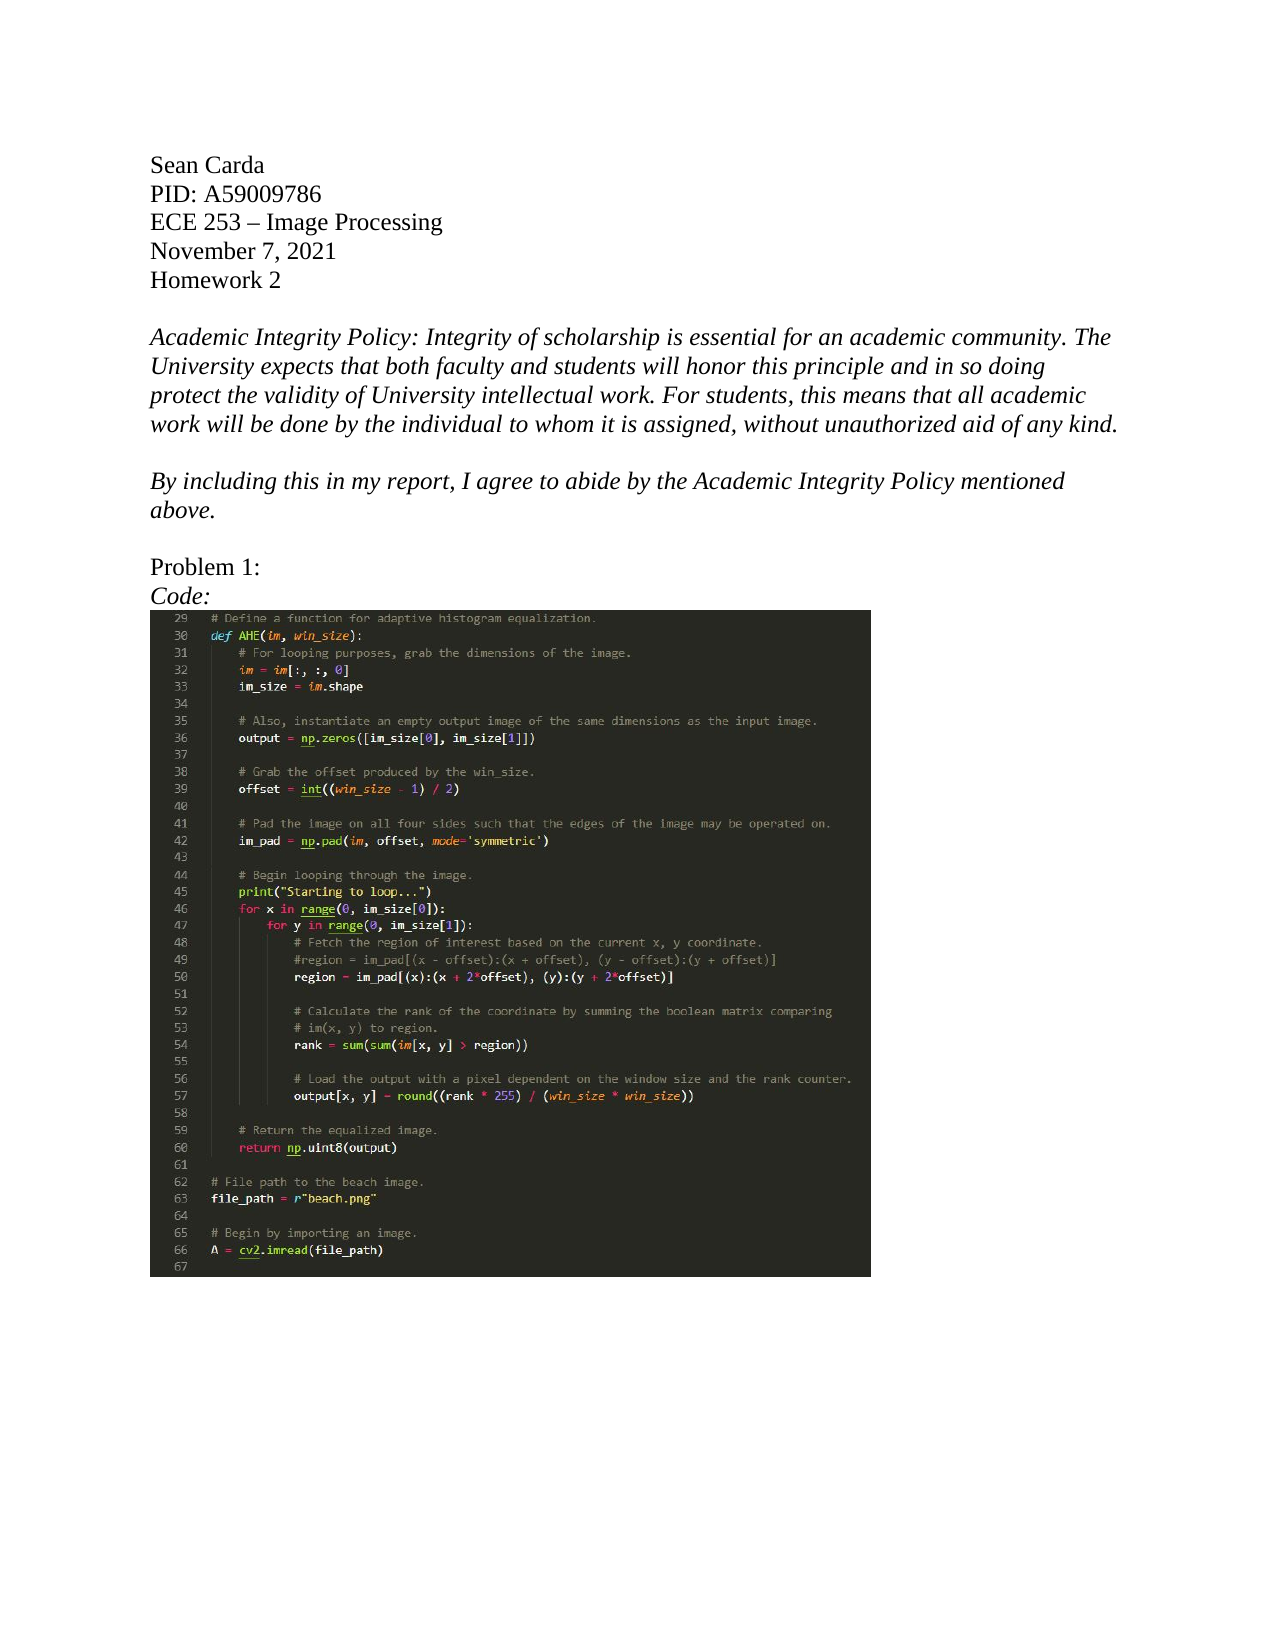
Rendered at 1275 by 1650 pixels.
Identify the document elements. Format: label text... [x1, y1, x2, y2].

picture [150, 610, 871, 1277]
text Academic Integrity Policy: Integrity of scholarship is essential for an academic community. The University expects that both faculty and students will honor this principle and in so doing protect the validity of University intellectual work. For students, this means that all academic work will be done by the individual to whom it is assigned, without unauthorized aid of any kind. [150, 322, 1125, 437]
text Homework 2 [150, 265, 1125, 294]
text ECE 253 – Image Processing [150, 207, 1125, 236]
text By including this in my report, I agree to abide by the Academic Integrity Policy mentioned above. [150, 466, 1125, 524]
text Code: [150, 581, 1125, 610]
text Problem 1: [150, 552, 1125, 581]
text November 7, 2021 [150, 236, 1125, 265]
text Sean Carda [150, 150, 1125, 179]
text PID: A59009786 [150, 179, 1125, 207]
